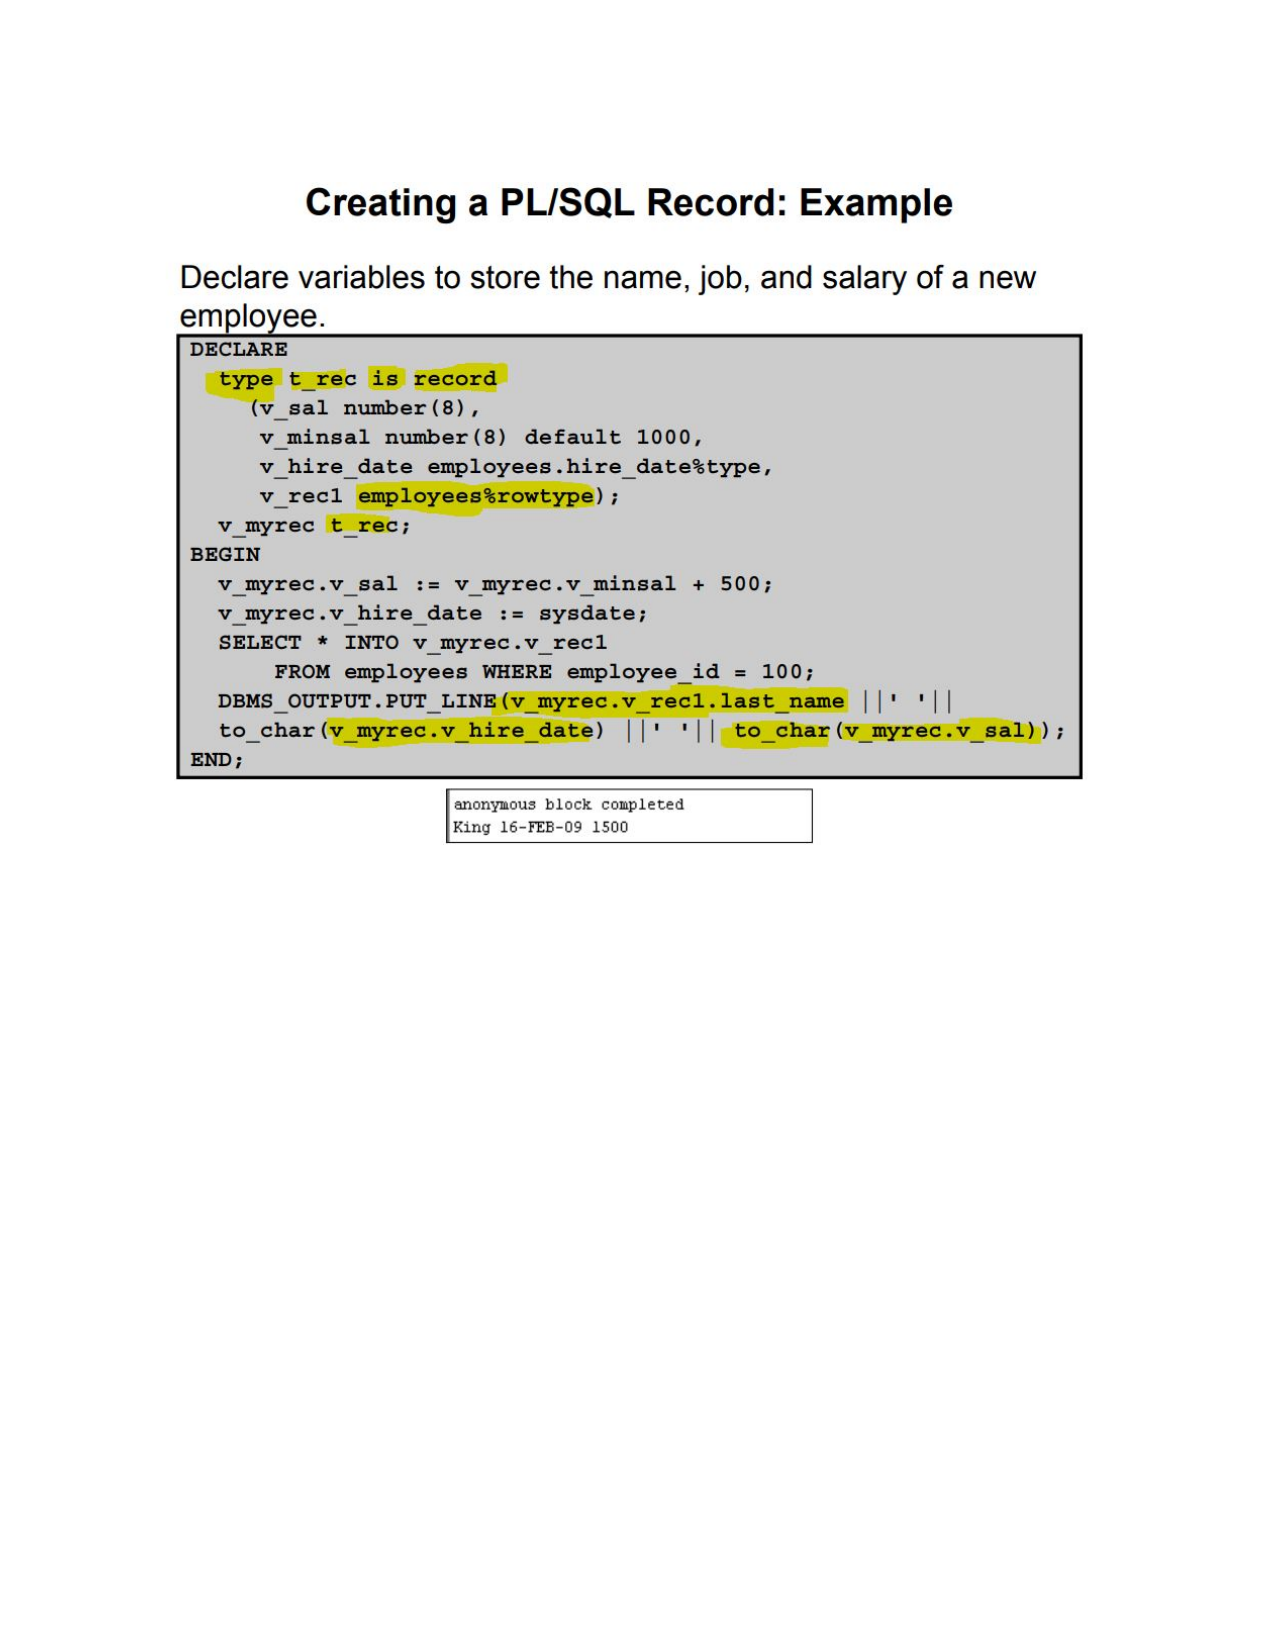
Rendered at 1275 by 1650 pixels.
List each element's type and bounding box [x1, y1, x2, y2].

picture [150, 182, 1125, 851]
